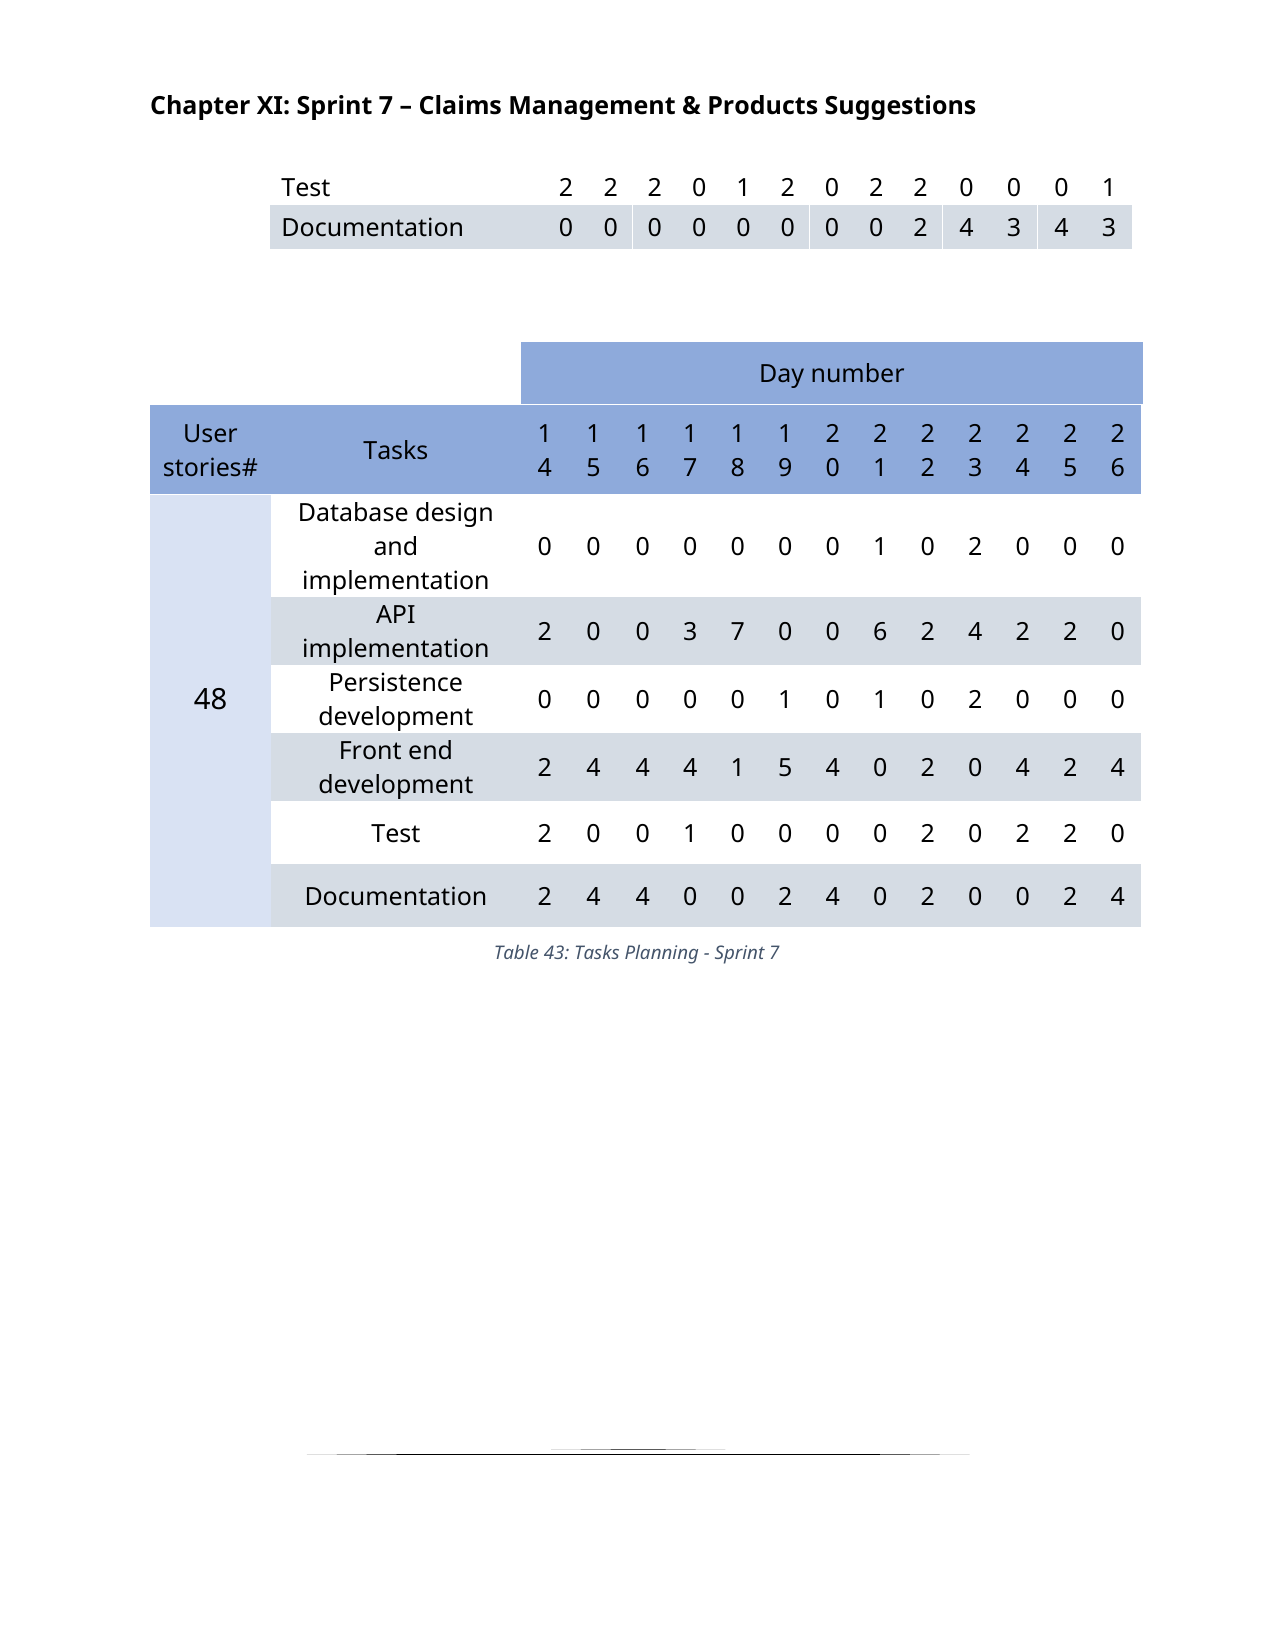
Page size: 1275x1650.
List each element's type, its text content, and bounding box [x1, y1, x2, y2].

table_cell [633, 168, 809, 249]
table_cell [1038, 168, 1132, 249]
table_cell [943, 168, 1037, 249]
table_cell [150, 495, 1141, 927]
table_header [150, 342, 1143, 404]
text Table 43: Tasks Planning - Sprint 7 [150, 939, 1125, 965]
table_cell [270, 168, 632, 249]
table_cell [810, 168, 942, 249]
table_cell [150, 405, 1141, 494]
